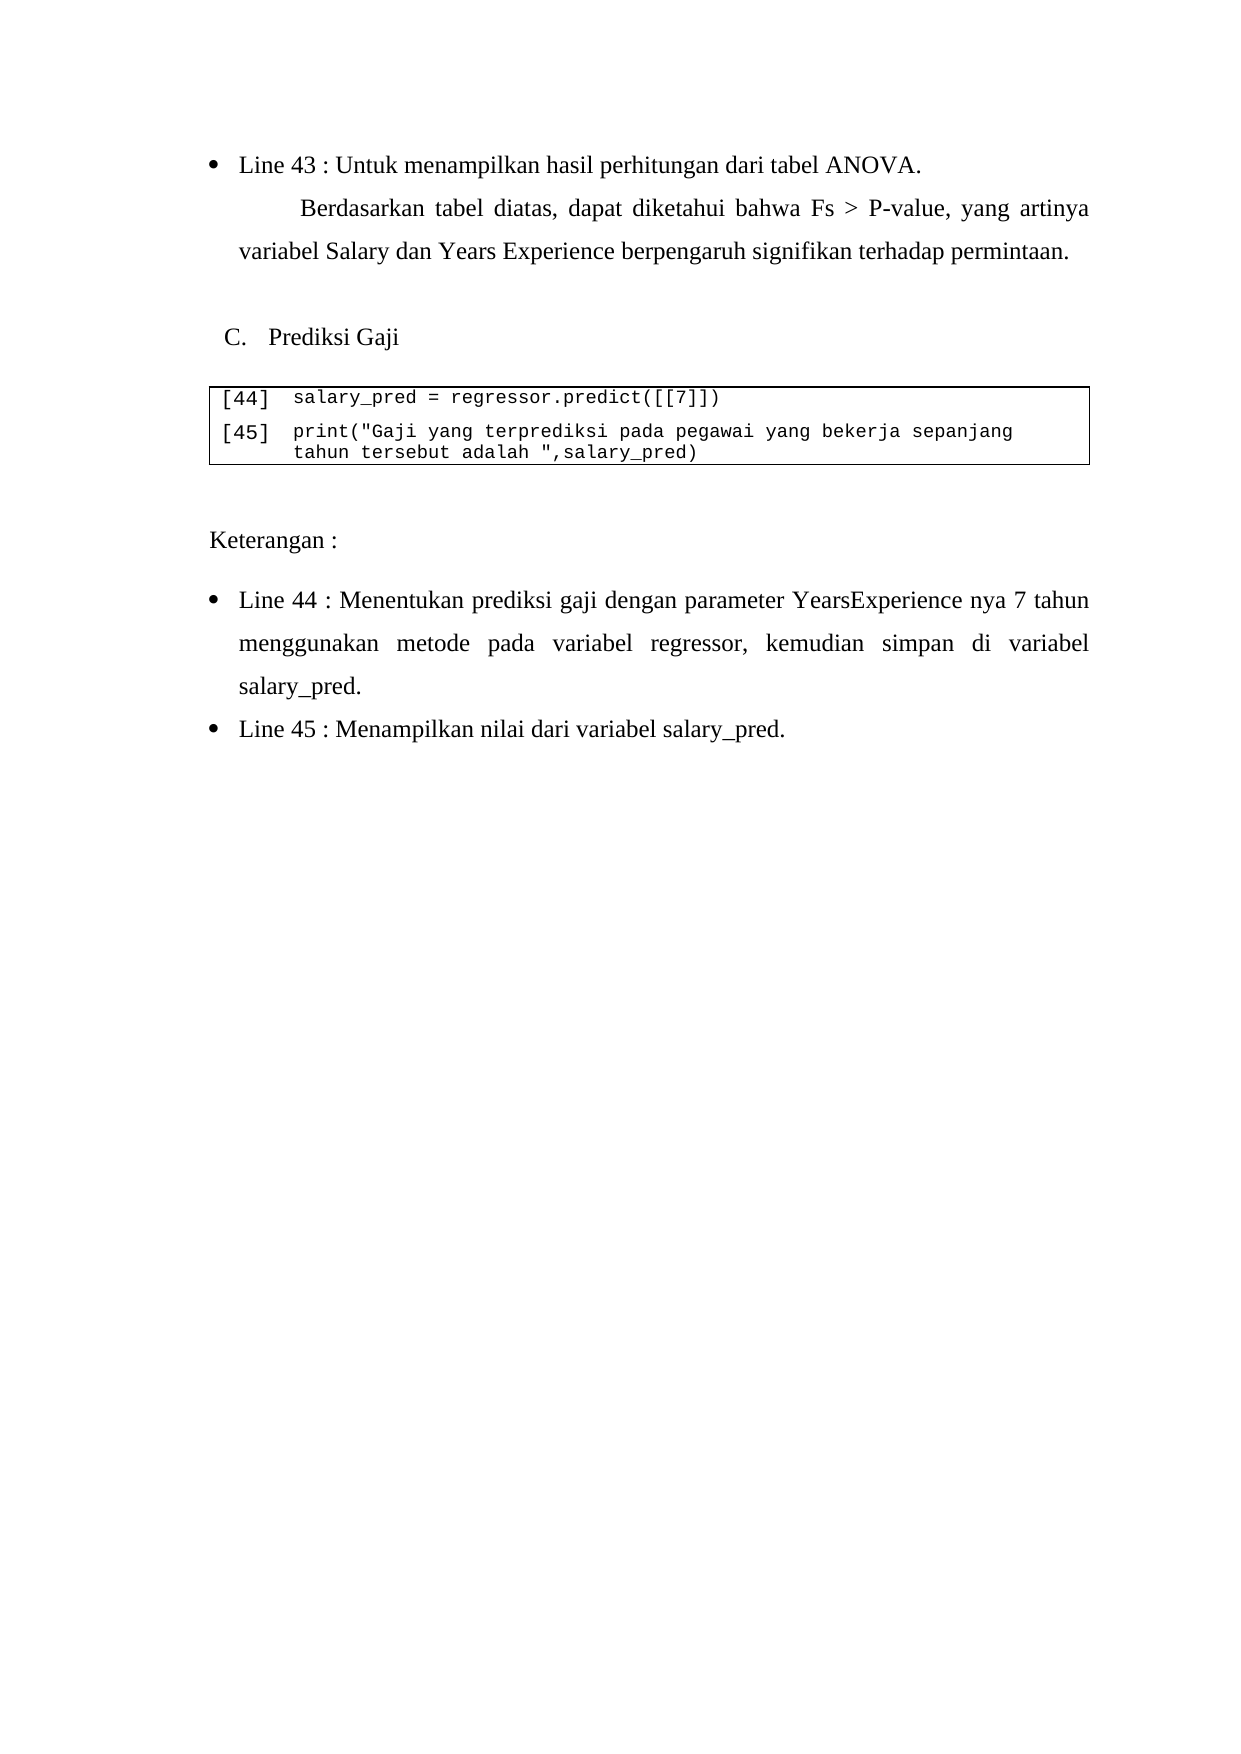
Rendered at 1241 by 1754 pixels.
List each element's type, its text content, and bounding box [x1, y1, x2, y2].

table_cell print("Gaji yang terprediksi pada pegawai yang bekerja sepanjang tahun tersebut adalah ",salary_pred) [282, 422, 1089, 464]
list Line 43 : Untuk menampilkan hasil perhitungan dari tabel ANOVA. [209, 150, 1090, 179]
list Prediksi Gaji [224, 322, 1090, 351]
list Line 45 : Menampilkan nilai dari variabel salary_pred. [209, 714, 1090, 743]
table_cell [45] [210, 422, 282, 464]
table_header salary_pred = regressor.predict([[7]]) [282, 388, 1089, 422]
list Berdasarkan tabel diatas, dapat diketahui bahwa Fs > P-value, yang artinya variabel Salary dan Years Experience berpengaruh signifikan terhadap permintaan. [239, 193, 1090, 265]
table_header [44] [210, 388, 282, 422]
list Line 44 : Menentukan prediksi gaji dengan parameter YearsExperience nya 7 tahun menggunakan metode pada variabel regressor, kemudian simpan di variabel salary_pred. [209, 585, 1090, 700]
text Keterangan : [150, 525, 1090, 554]
